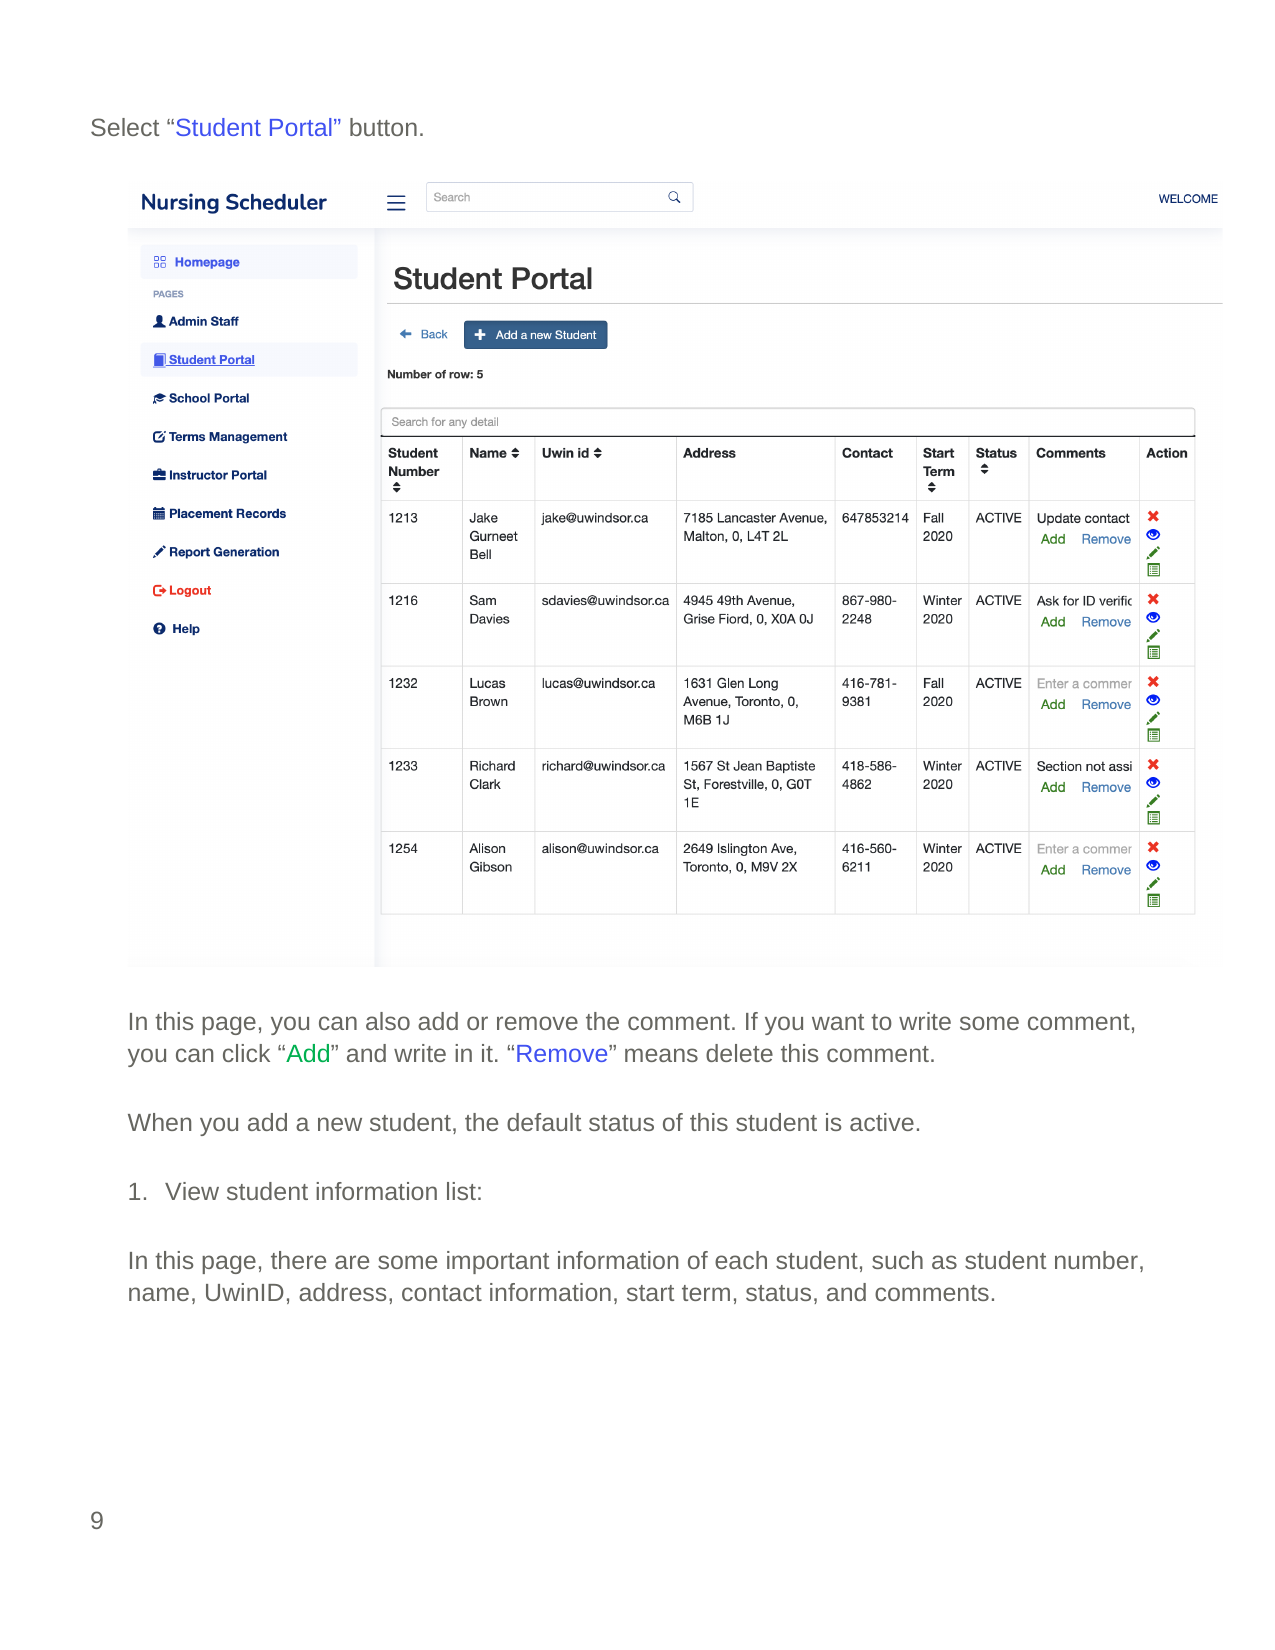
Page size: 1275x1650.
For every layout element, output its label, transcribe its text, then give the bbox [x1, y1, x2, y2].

picture [127, 181, 1223, 967]
text In this page, there are some important information of each student, such as student number, name, UwinID, address, contact information, start term, status, and comments. [127, 1246, 1185, 1306]
text Select “Student Portal” button. [90, 112, 1185, 141]
text When you add a new student, the default status of this student is active. [127, 1108, 1185, 1137]
list View student information list: [127, 1177, 1185, 1206]
text In this page, you can also add or remove the comment. If you want to write some comment, you can click “Add” and write in it. “Remove” means delete this comment. [127, 1007, 1185, 1067]
